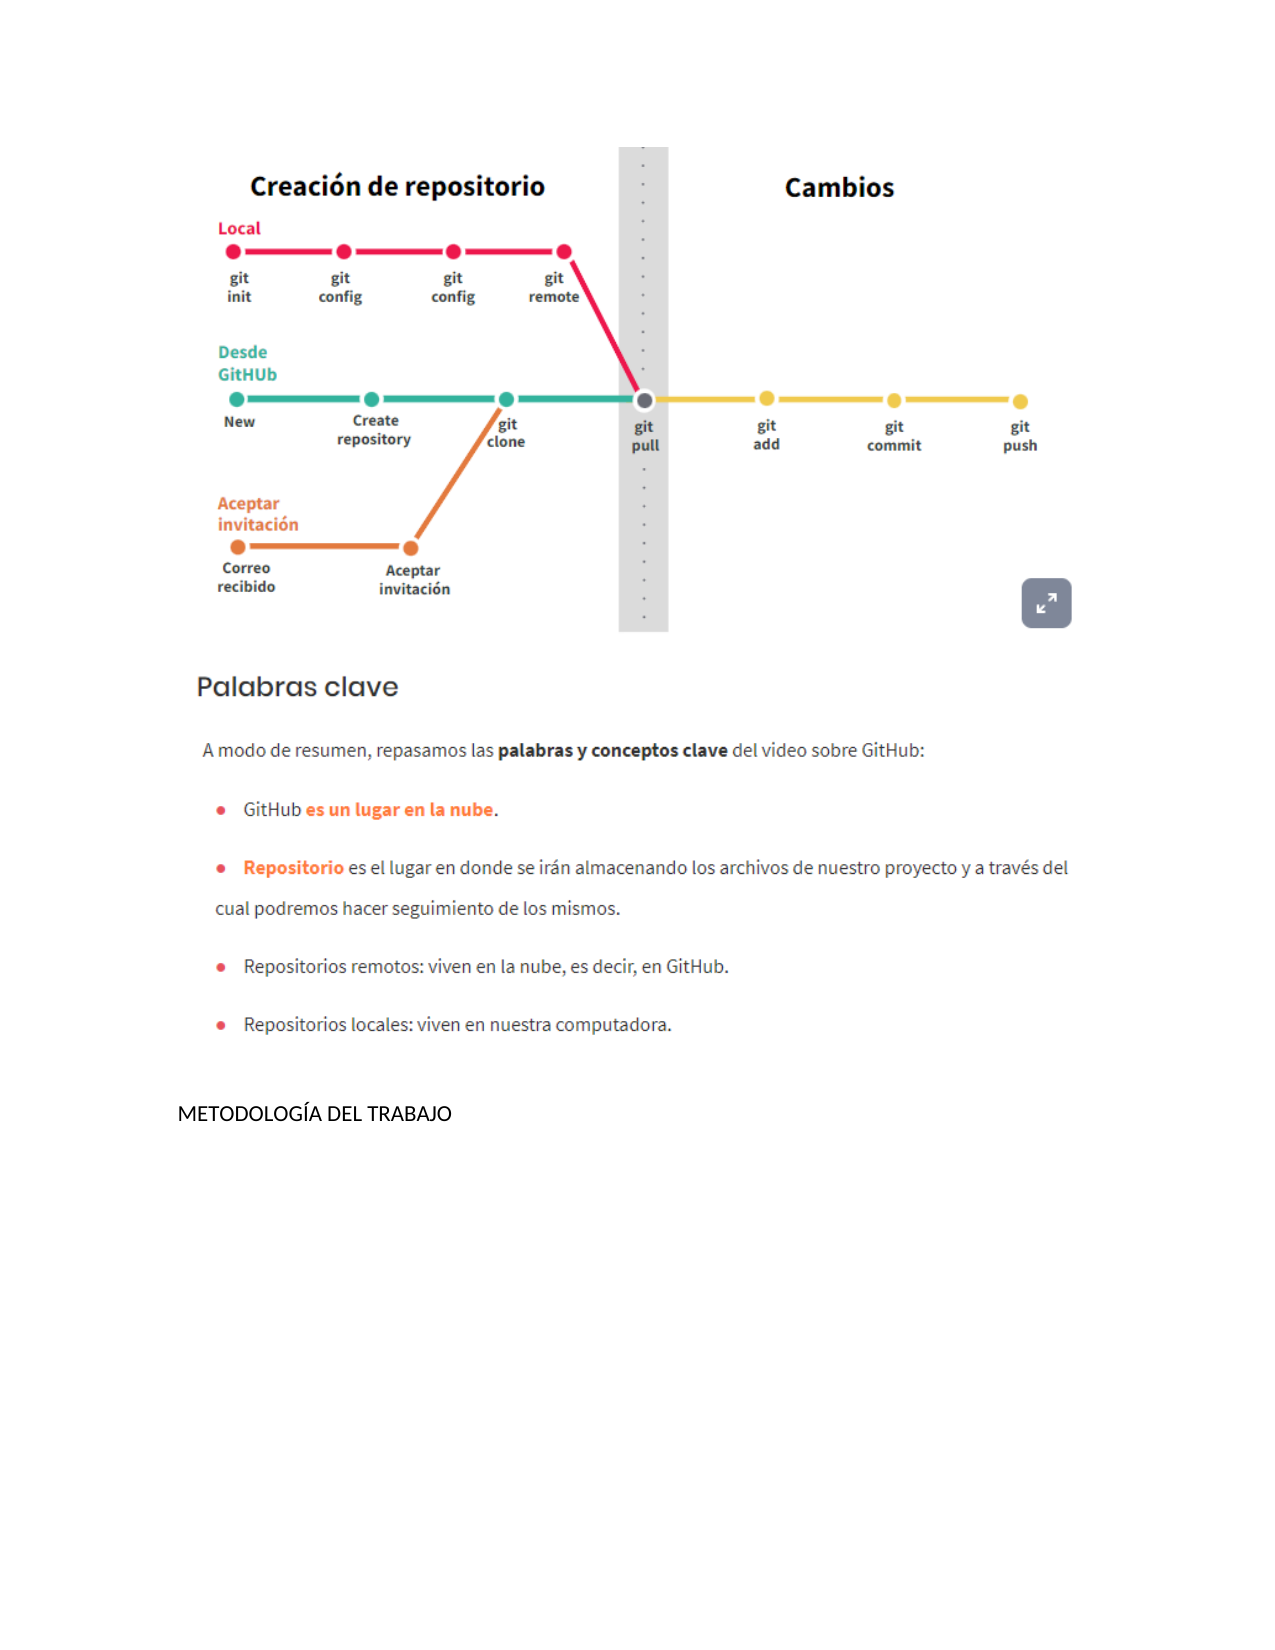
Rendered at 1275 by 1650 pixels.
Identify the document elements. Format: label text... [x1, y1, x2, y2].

picture [177, 147, 1098, 657]
text METODOLOGÍA DEL TRABAJO [177, 1099, 1098, 1127]
picture [177, 658, 1098, 1067]
